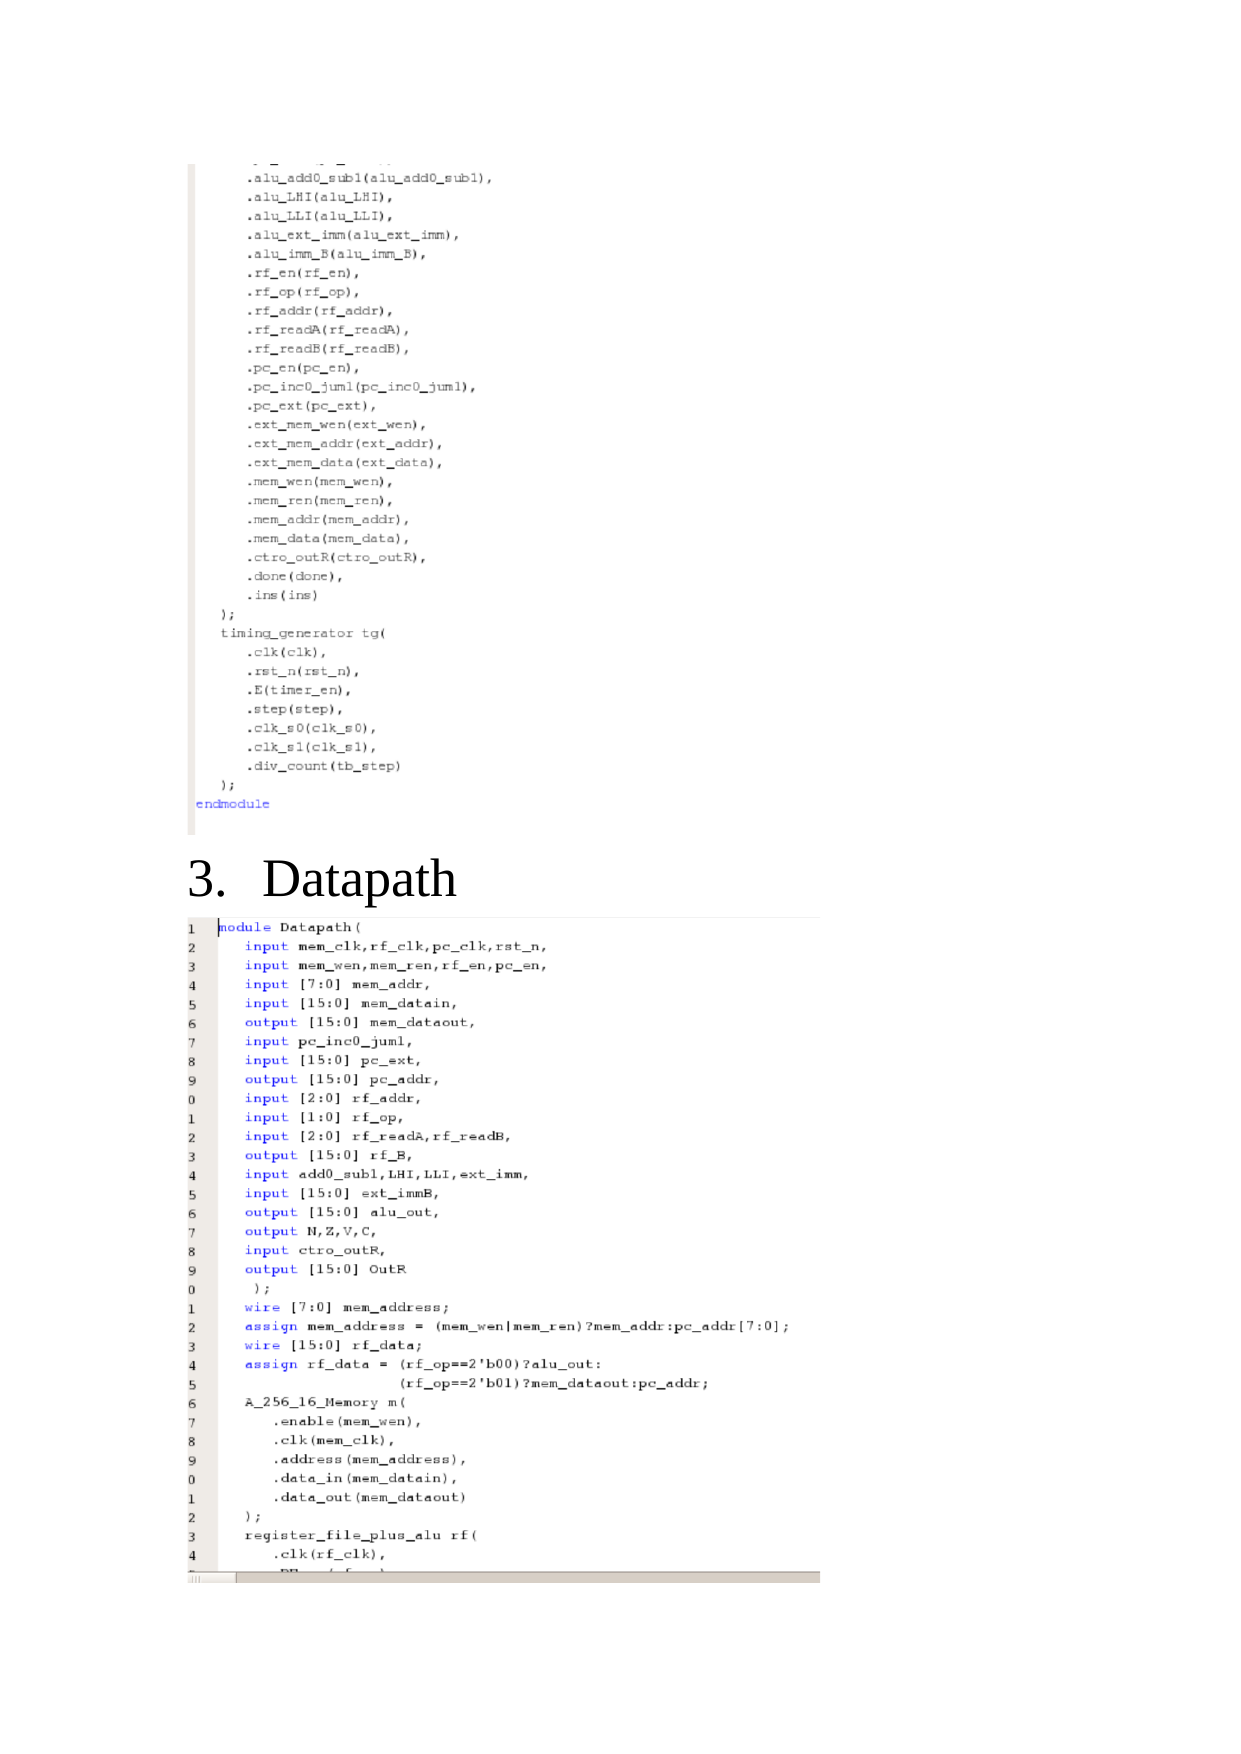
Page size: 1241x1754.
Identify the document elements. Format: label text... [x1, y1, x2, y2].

list Datapath [187, 839, 1053, 914]
picture [187, 164, 546, 835]
picture [187, 914, 821, 1583]
